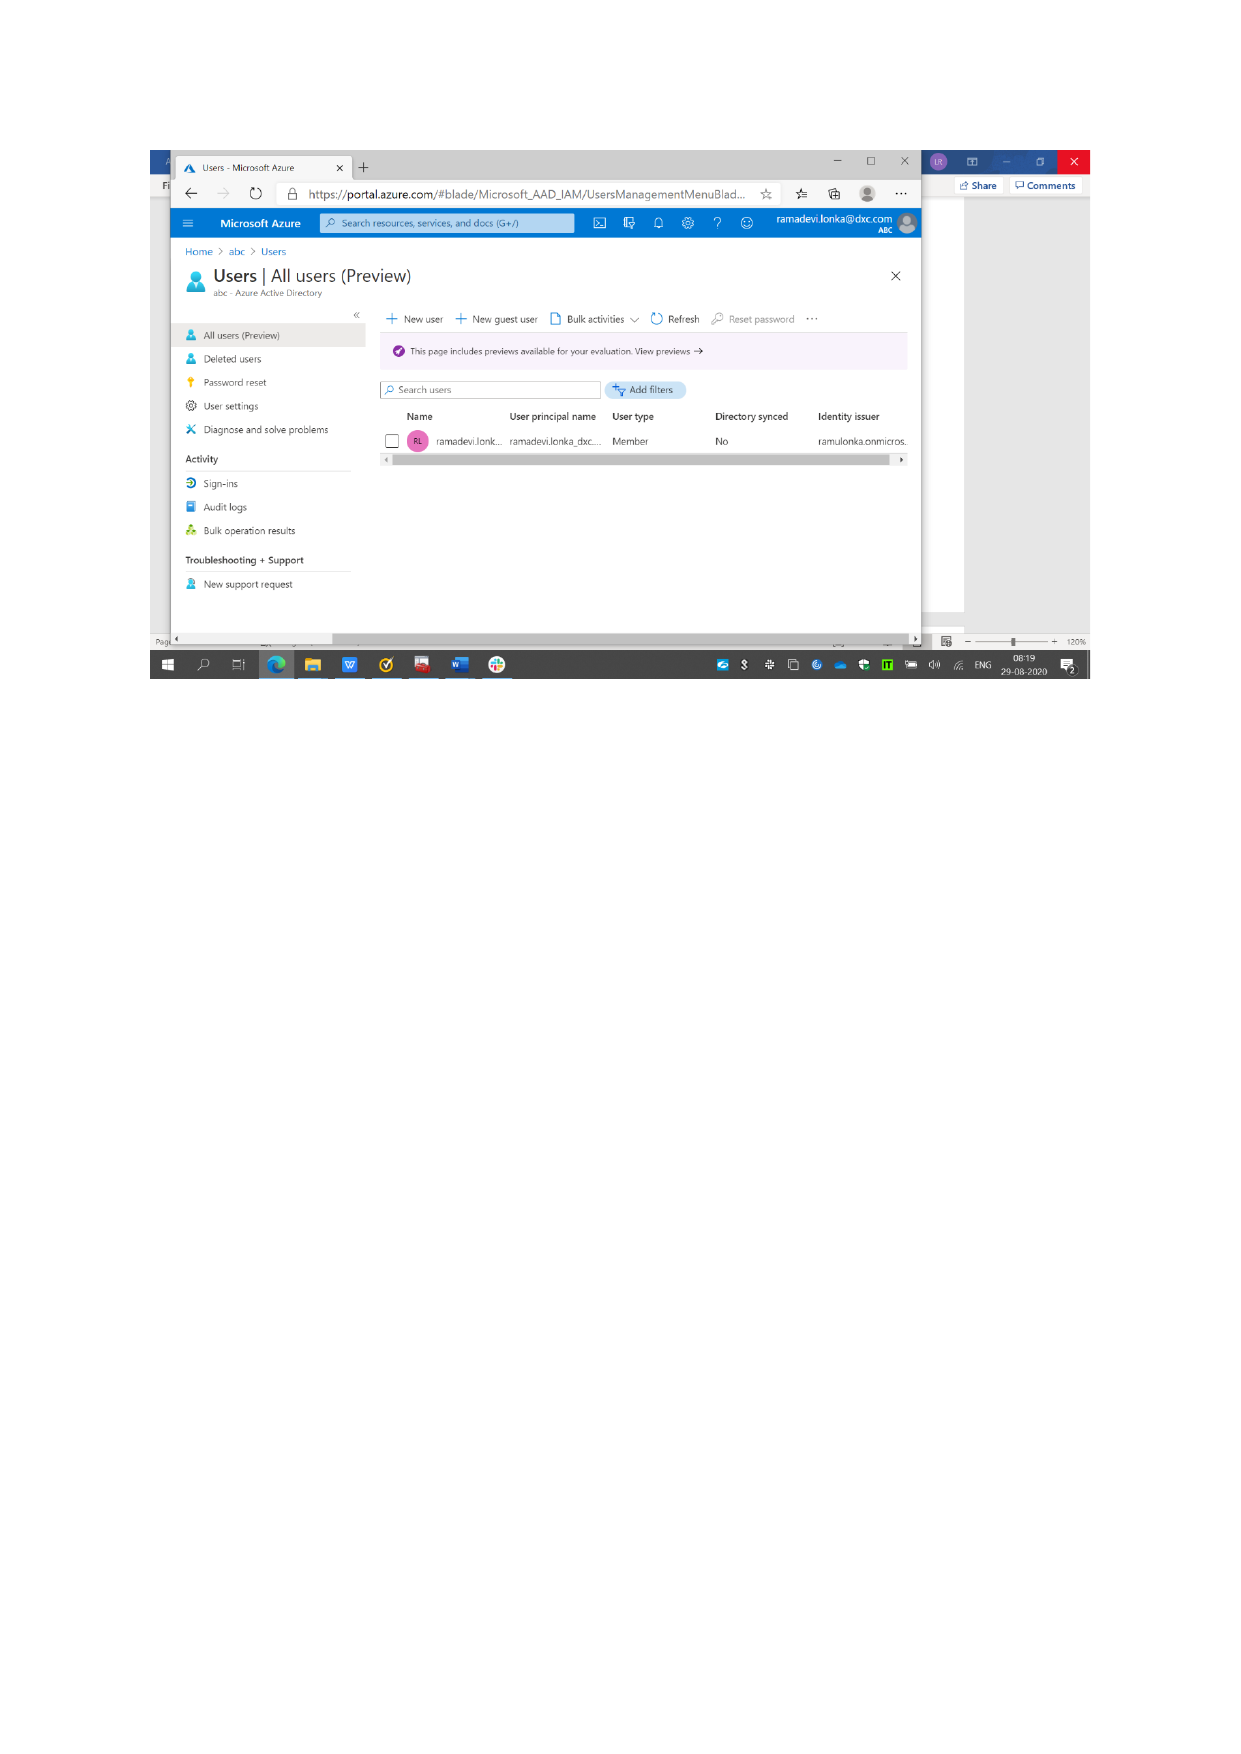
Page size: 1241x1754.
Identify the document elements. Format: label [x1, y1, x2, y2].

picture [150, 150, 1091, 679]
